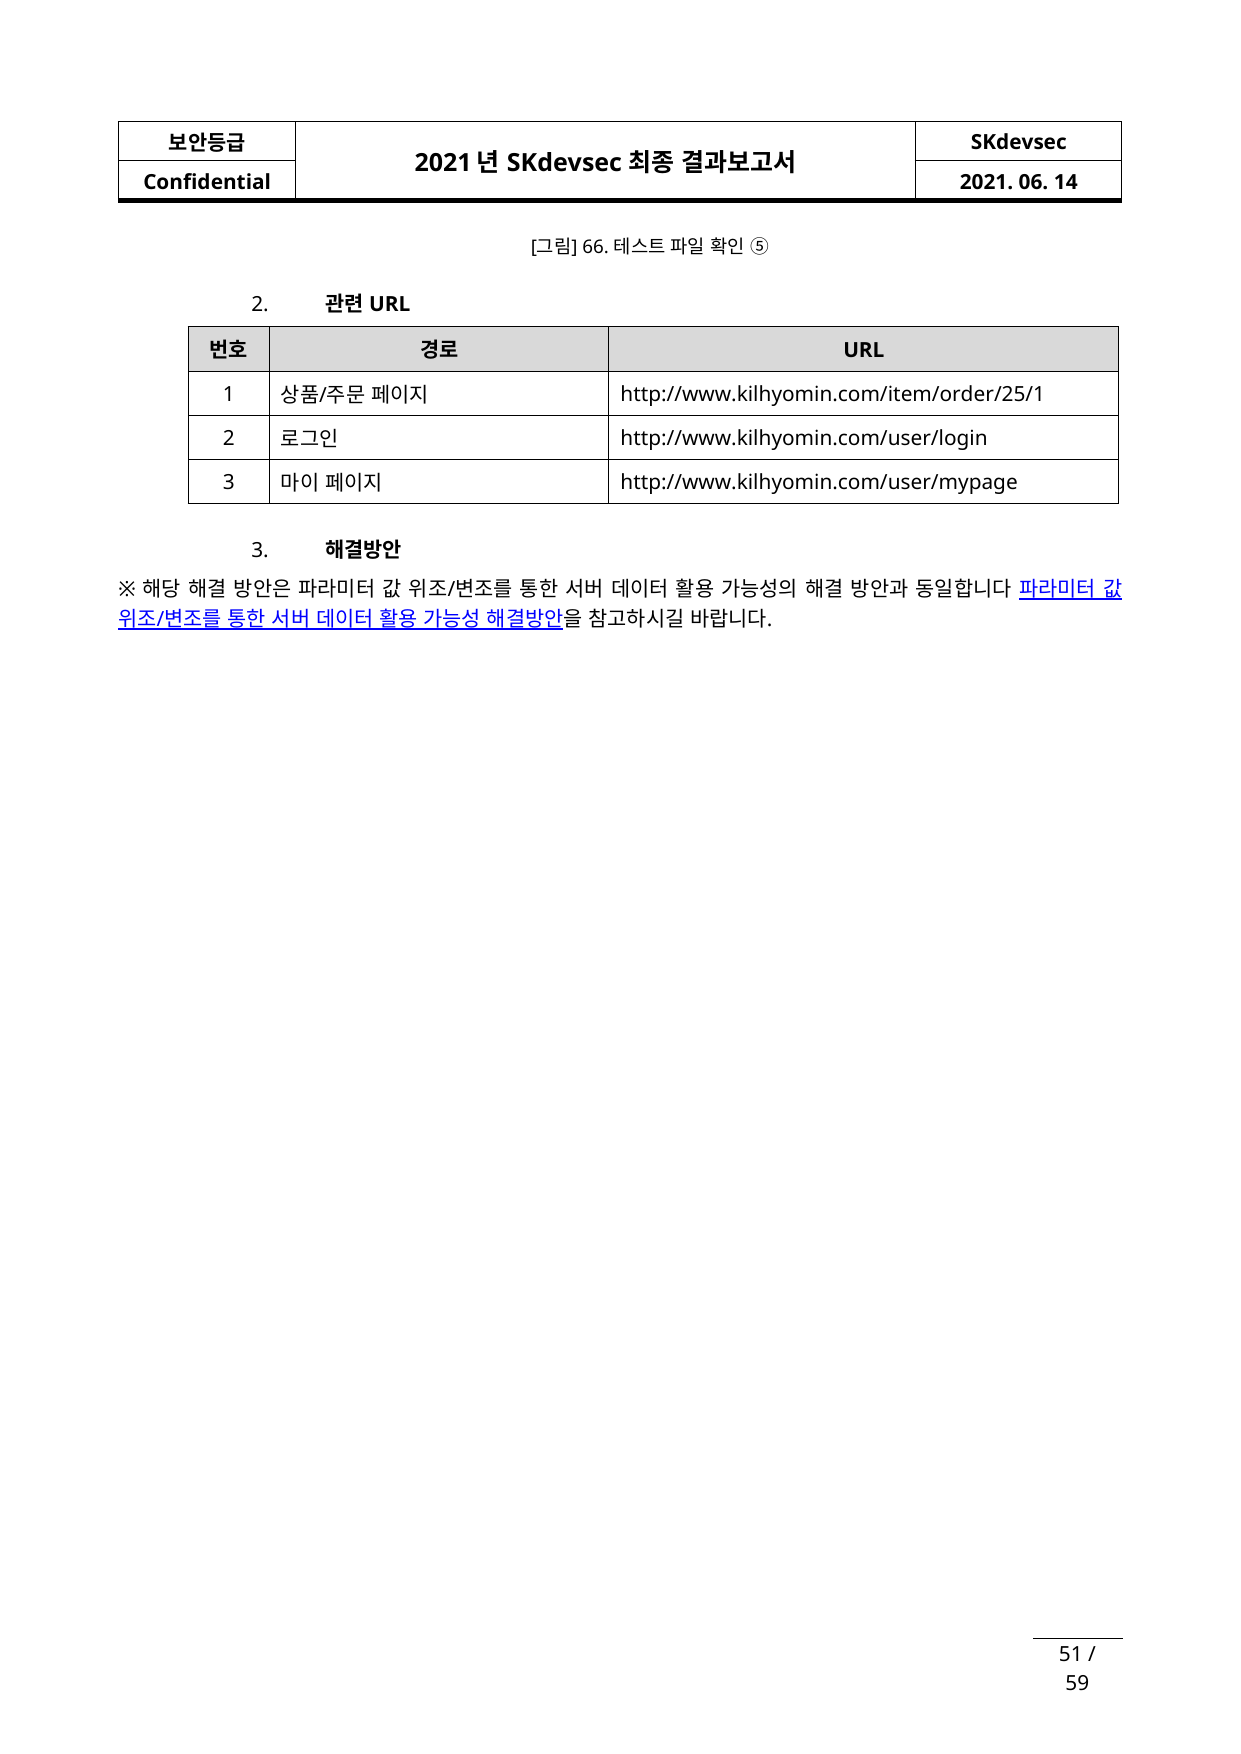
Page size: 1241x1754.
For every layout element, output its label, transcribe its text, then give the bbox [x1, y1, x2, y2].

list 관련 URL [251, 287, 1122, 317]
table_cell 2 [189, 416, 269, 459]
text [그림] 66. 테스트 파일 확인 ⑤ [192, 231, 1107, 258]
text ※ 해당 해결 방안은 파라미터 값 위조/변조를 통한 서버 데이터 활용 가능성의 해결 방안과 동일합니다 파라미터 값 위조/변조를 통한 서버 데이터 활용 가능성 해결방안을 참고하시길 바랍니다. [118, 572, 1122, 633]
table_header URL [609, 327, 1118, 371]
table_cell 3 [189, 460, 269, 503]
table_cell http://www.kilhyomin.com/user/mypage [609, 460, 1118, 503]
list 해결방안 [251, 533, 1122, 563]
table_cell 로그인 [270, 416, 608, 459]
table_header 경로 [270, 327, 608, 371]
table_cell http://www.kilhyomin.com/user/login [609, 416, 1118, 459]
table_cell 마이 페이지 [270, 460, 608, 503]
table_cell 상품/주문 페이지 [270, 372, 608, 415]
table_cell http://www.kilhyomin.com/item/order/25/1 [609, 372, 1118, 415]
table_header 번호 [189, 327, 269, 371]
table_cell 1 [189, 372, 269, 415]
